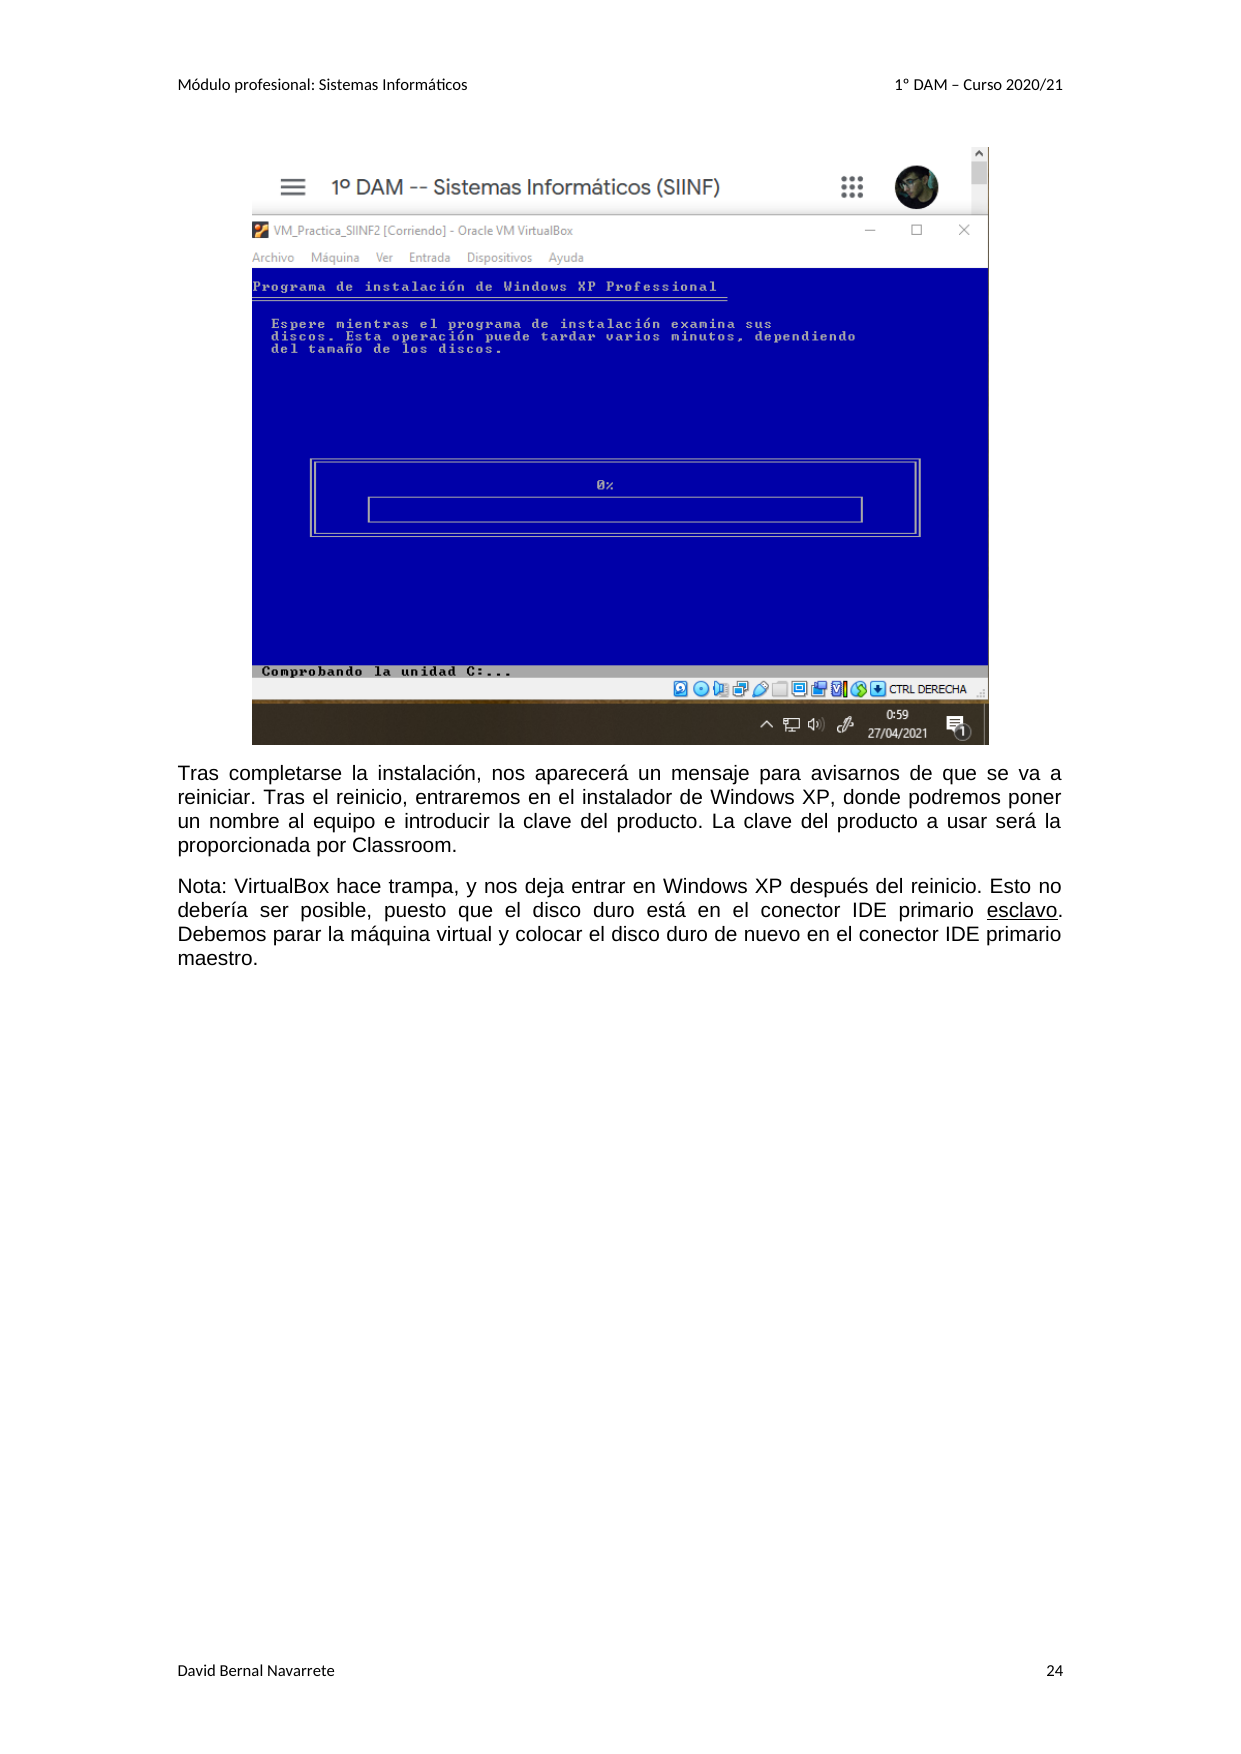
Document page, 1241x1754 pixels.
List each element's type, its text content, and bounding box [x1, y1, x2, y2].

text Tras completarse la instalación, nos aparecerá un mensaje para avisarnos de que se va a reiniciar. Tras el reinicio, entraremos en el instalador de Windows XP, donde podremos poner un nombre al equipo e introducir la clave del producto. La clave del producto a usar será la proporcionada por Classroom. [177, 761, 1063, 857]
picture [252, 147, 989, 745]
text Nota: VirtualBox hace trampa, y nos deja entrar en Windows XP después del reinicio. Esto no debería ser posible, puesto que el disco duro está en el conector IDE primario esclavo. Debemos parar la máquina virtual y colocar el disco duro de nuevo en el conector IDE primario maestro. [177, 874, 1063, 969]
